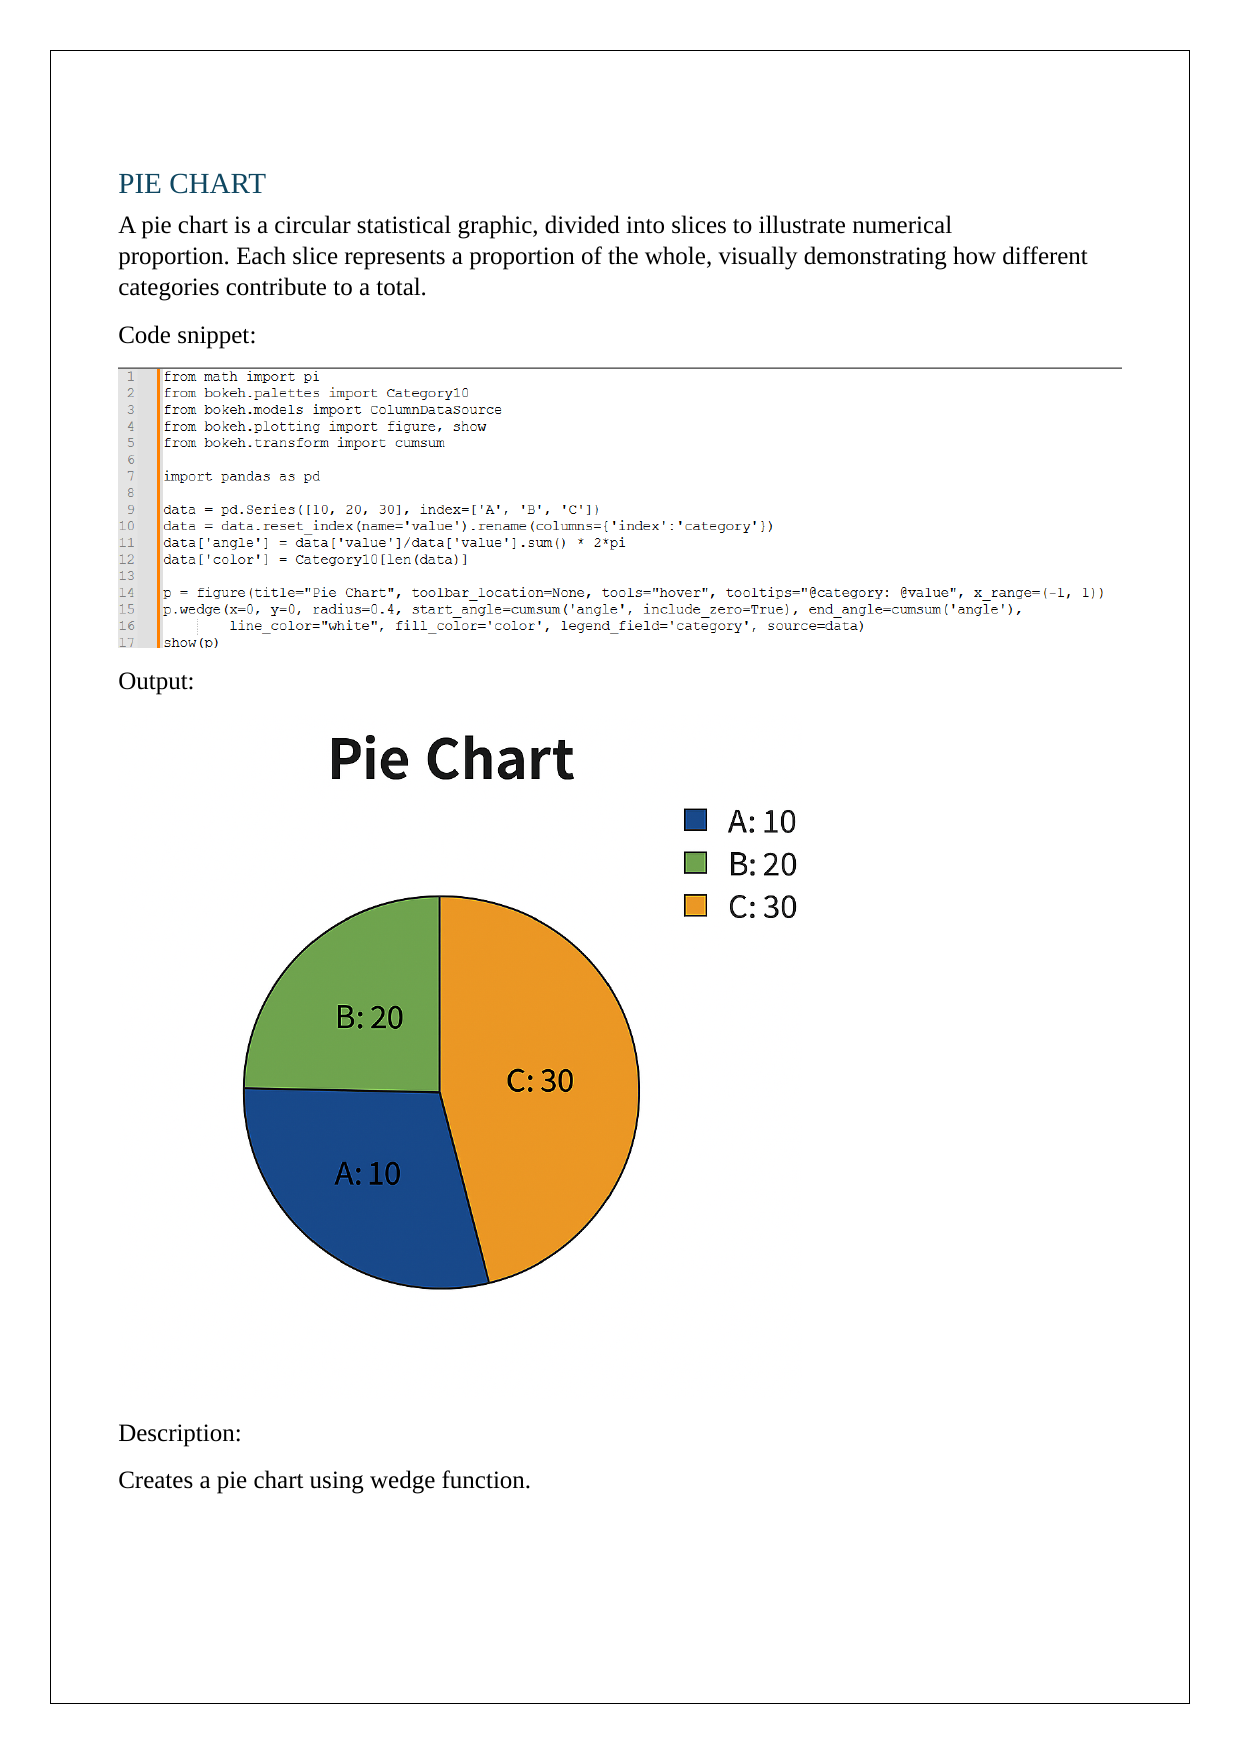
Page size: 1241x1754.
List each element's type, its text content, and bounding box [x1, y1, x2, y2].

picture [118, 367, 1122, 648]
text A pie chart is a circular statistical graphic, divided into slices to illustrate numerical proportion. Each slice represents a proportion of the whole, visually demonstrating how different categories contribute to a total. [118, 210, 1122, 301]
text Code snippet: [118, 320, 1122, 349]
picture [118, 714, 803, 1399]
text Description: [118, 1418, 1122, 1446]
text Creates a pie chart using wedge function. [118, 1465, 1122, 1494]
text Output: [118, 666, 1122, 695]
subtitle PIE CHART [118, 166, 1122, 199]
